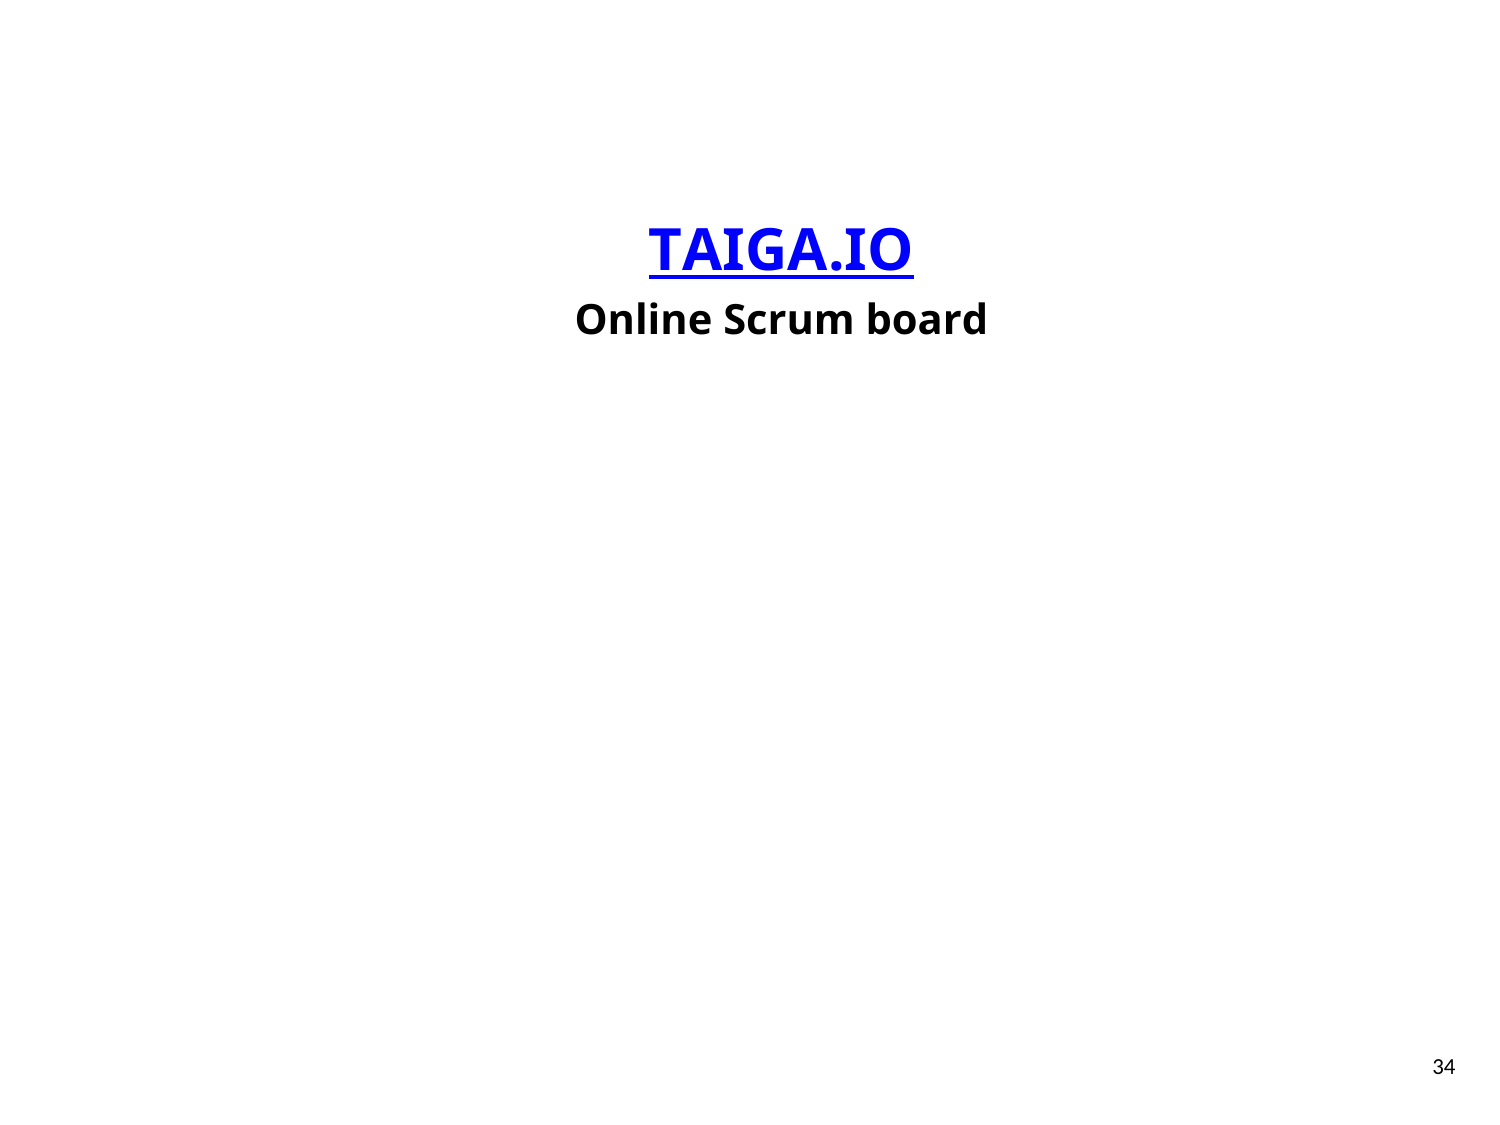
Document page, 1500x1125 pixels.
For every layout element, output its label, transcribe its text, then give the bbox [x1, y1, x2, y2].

text TAIGA.IO [64, 208, 1498, 288]
text Online Scrum board [64, 289, 1498, 346]
